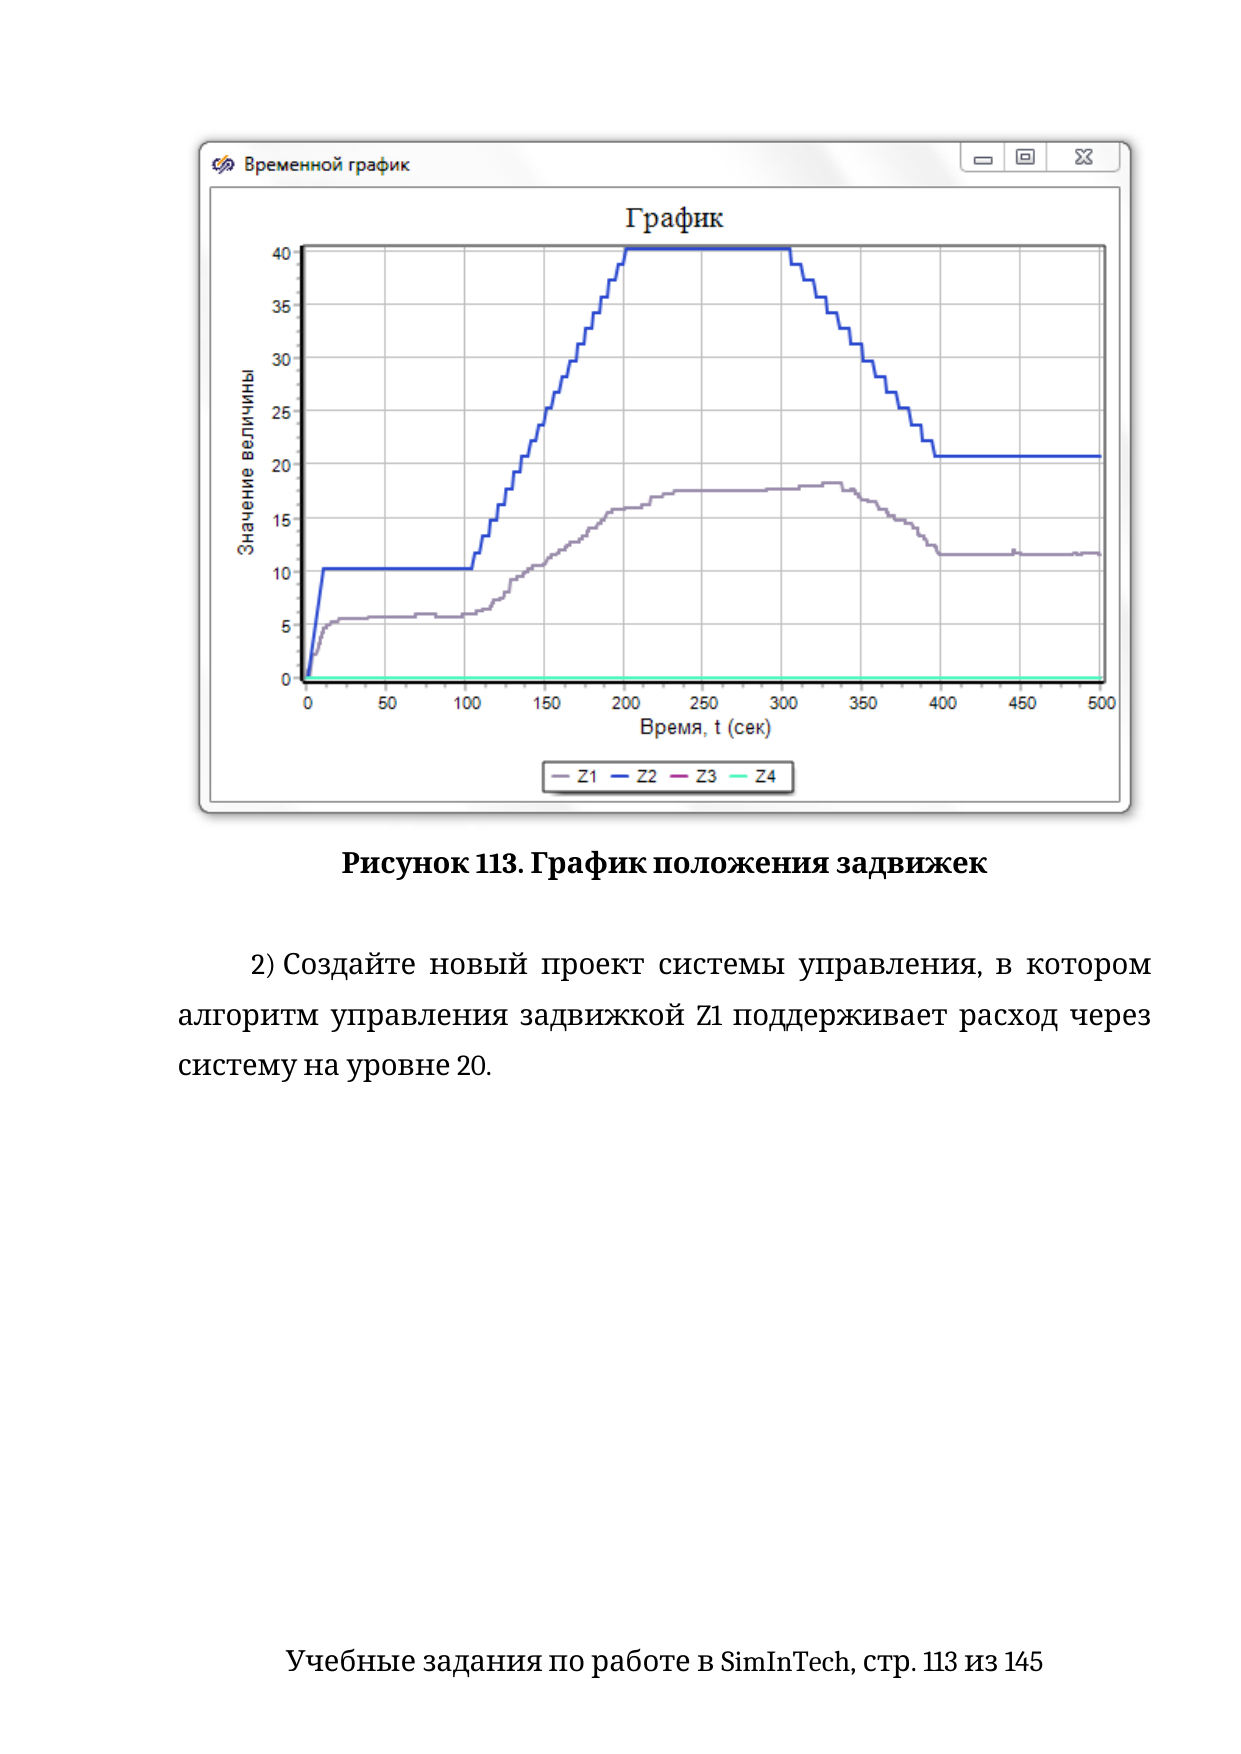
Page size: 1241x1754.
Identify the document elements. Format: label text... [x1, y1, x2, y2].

picture [177, 118, 1152, 831]
list Создайте новый проект системы управления, в котором алгоритм управления задвижкой Z1 поддерживает расход через систему на уровне 20. [177, 948, 1152, 1082]
